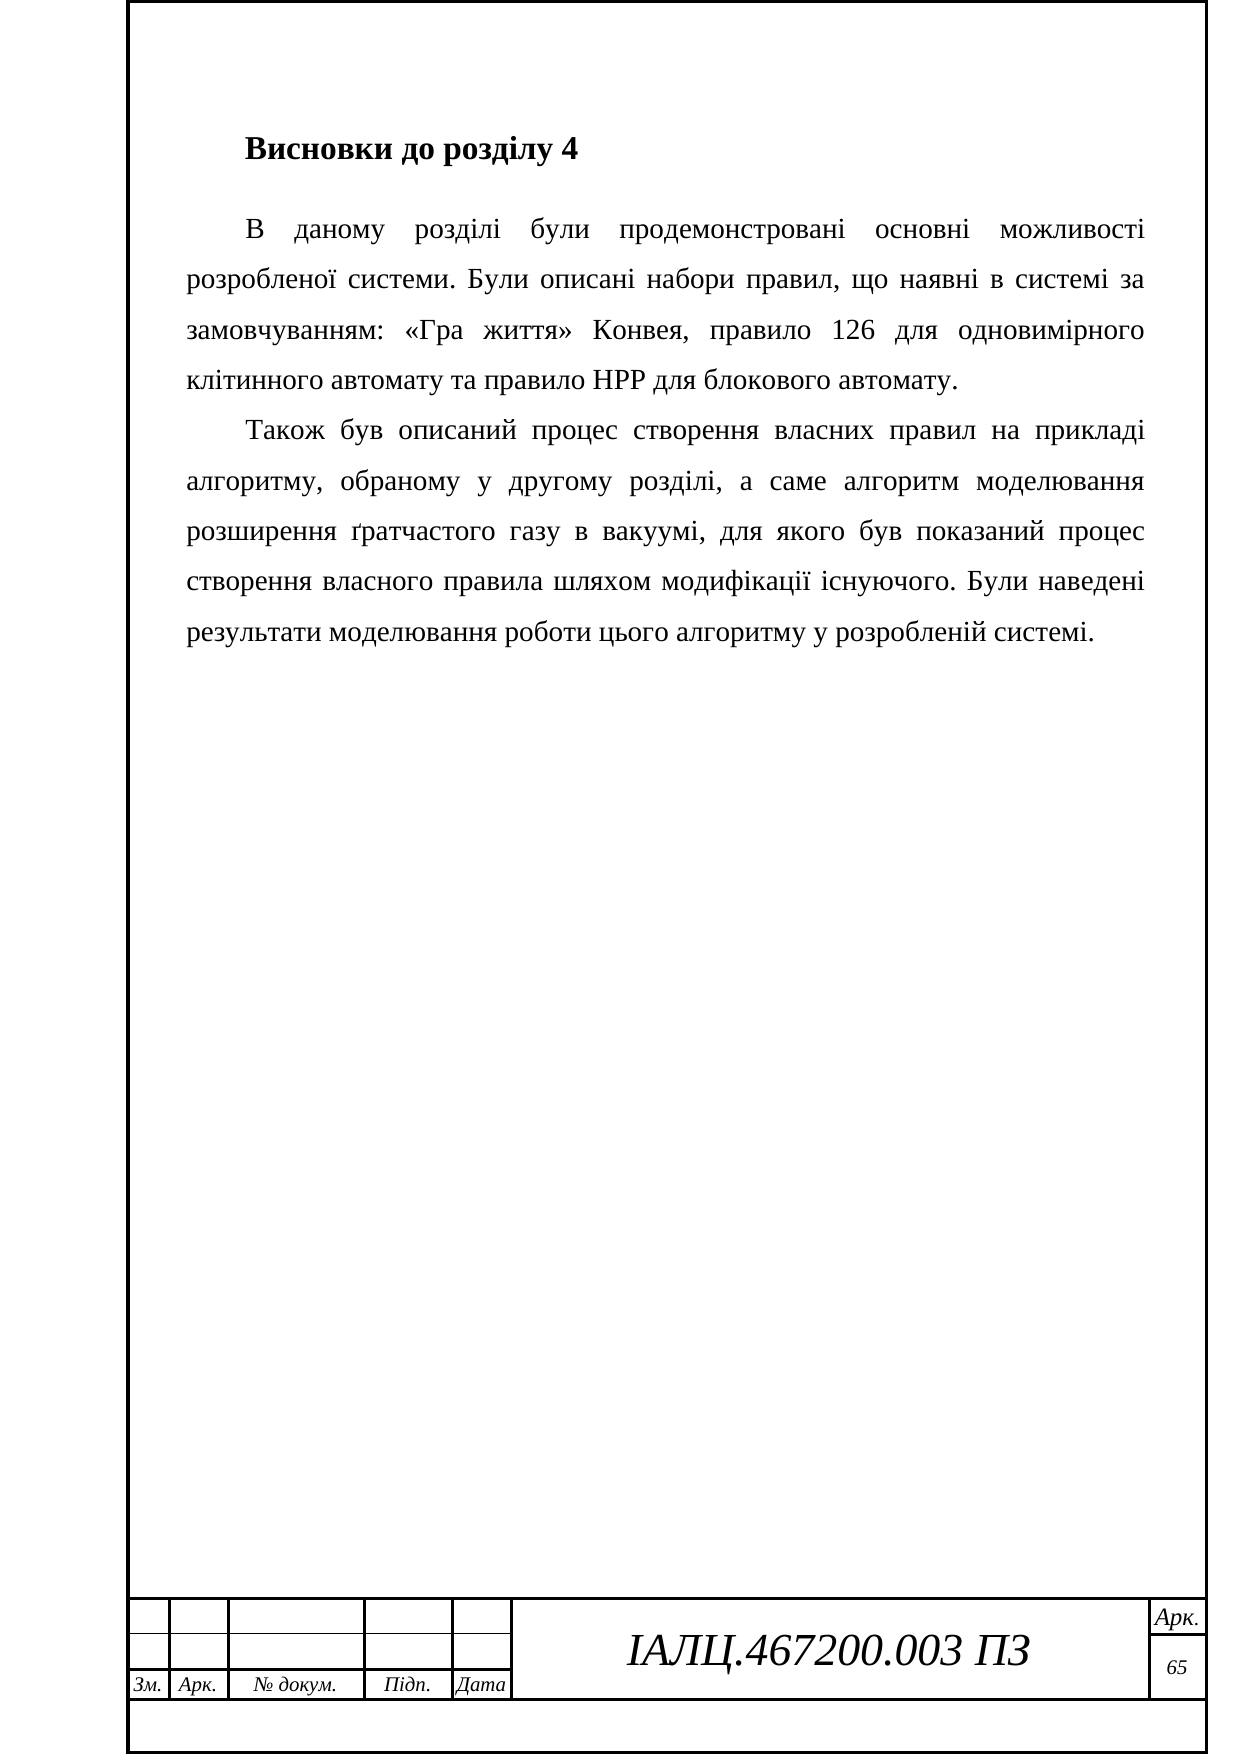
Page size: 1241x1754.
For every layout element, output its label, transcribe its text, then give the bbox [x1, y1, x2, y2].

text Також був описаний процес створення власних правил на прикладі алгоритму, обраному у другому розділі, а саме алгоритм моделювання розширення ґратчастого газу в вакуумі, для якого був показаний процес створення власного правила шляхом модифікації існуючого. Були наведені результати моделювання роботи цього алгоритму у розробленій системі. [186, 412, 1146, 647]
subtitle Висновки до розділу 4 [186, 129, 1146, 167]
text В даному розділі були продемонстровані основні можливості розробленої системи. Були описані набори правил, що наявні в системі за замовчуванням: «Гра життя» Конвея, правило 126 для одновимірного клітинного автомату та правило HPP для блокового автомату. [186, 211, 1146, 396]
